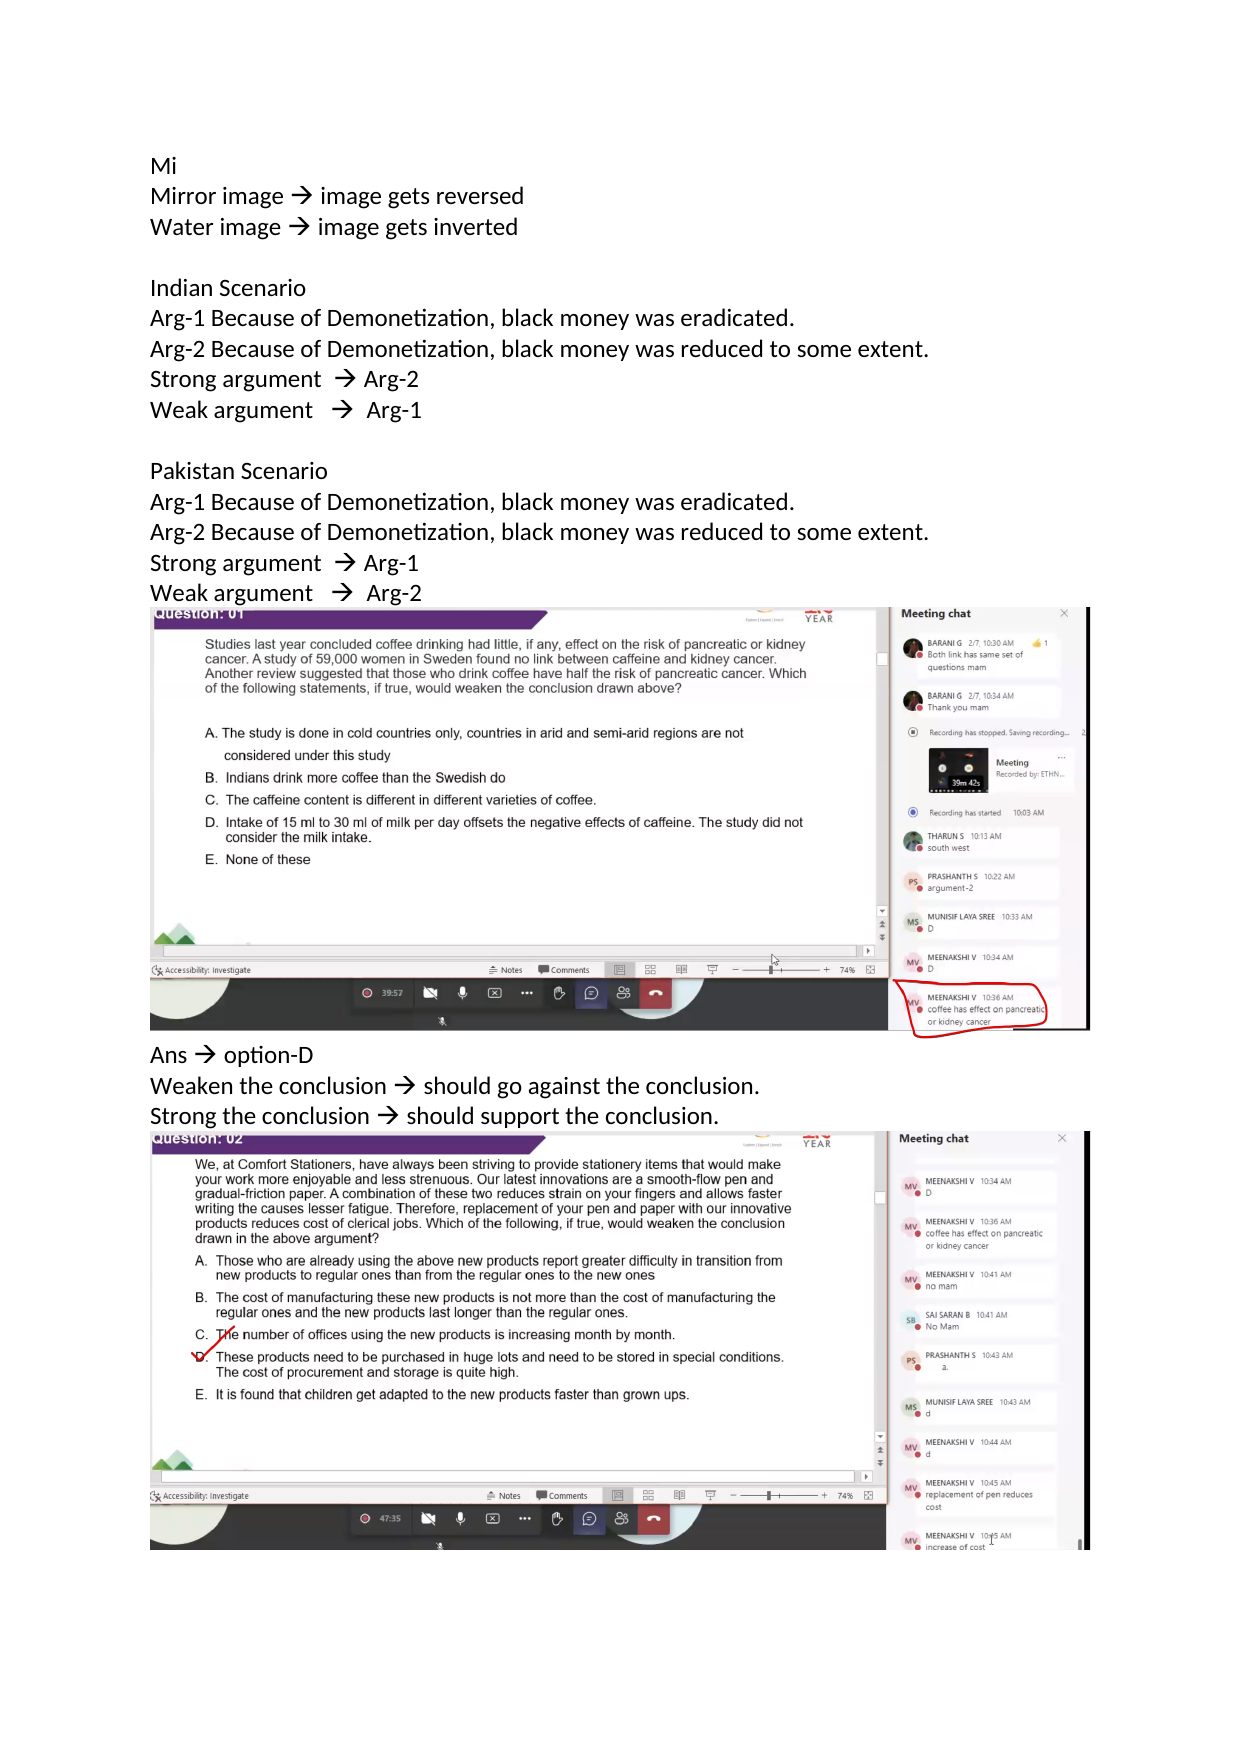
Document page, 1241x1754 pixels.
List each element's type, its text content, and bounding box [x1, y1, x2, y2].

text Strong argument Arg-1 Weak argument Arg-2 [150, 547, 1090, 607]
picture [150, 607, 1091, 1040]
text Pakistan Scenario [150, 455, 1090, 486]
picture [150, 1131, 1091, 1550]
text Arg-2 Because of Demonetization, black money was reduced to some extent. [150, 333, 1090, 364]
text Mi [150, 150, 1090, 181]
text Arg-2 Because of Demonetization, black money was reduced to some extent. [150, 516, 1090, 547]
text Ans option-D Weaken the conclusion should go against the conclusion. Strong the conclusion should support the conclusion. [150, 1040, 1090, 1131]
text Indian Scenario [150, 272, 1090, 303]
text Arg-1 Because of Demonetization, black money was eradicated. [150, 486, 1090, 516]
text Arg-1 Because of Demonetization, black money was eradicated. [150, 303, 1090, 333]
text Strong argument Arg-2 Weak argument Arg-1 [150, 364, 1090, 425]
text Water image image gets inverted [150, 211, 1090, 242]
text Mirror image image gets reversed [150, 181, 1090, 211]
